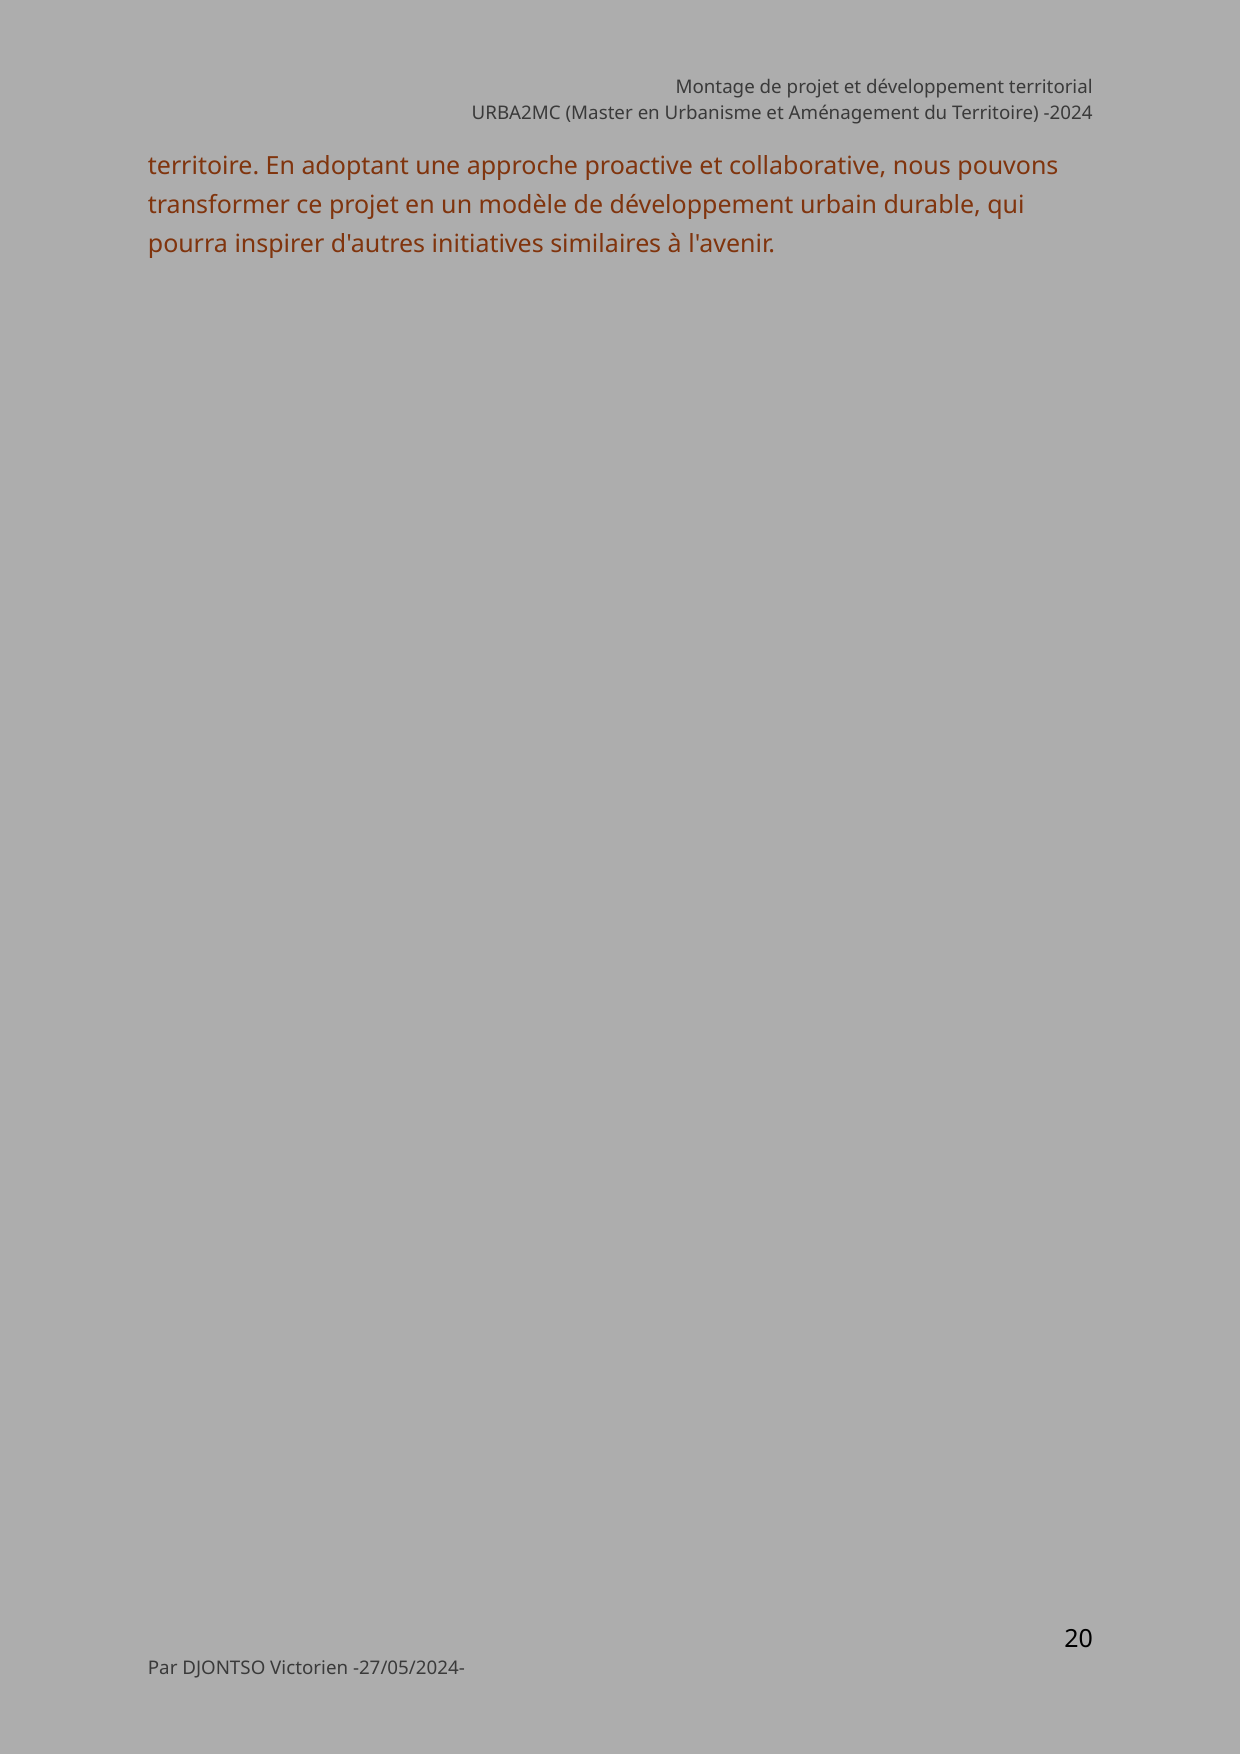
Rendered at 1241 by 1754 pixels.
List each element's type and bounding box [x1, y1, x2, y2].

text [148, 148, 1093, 260]
